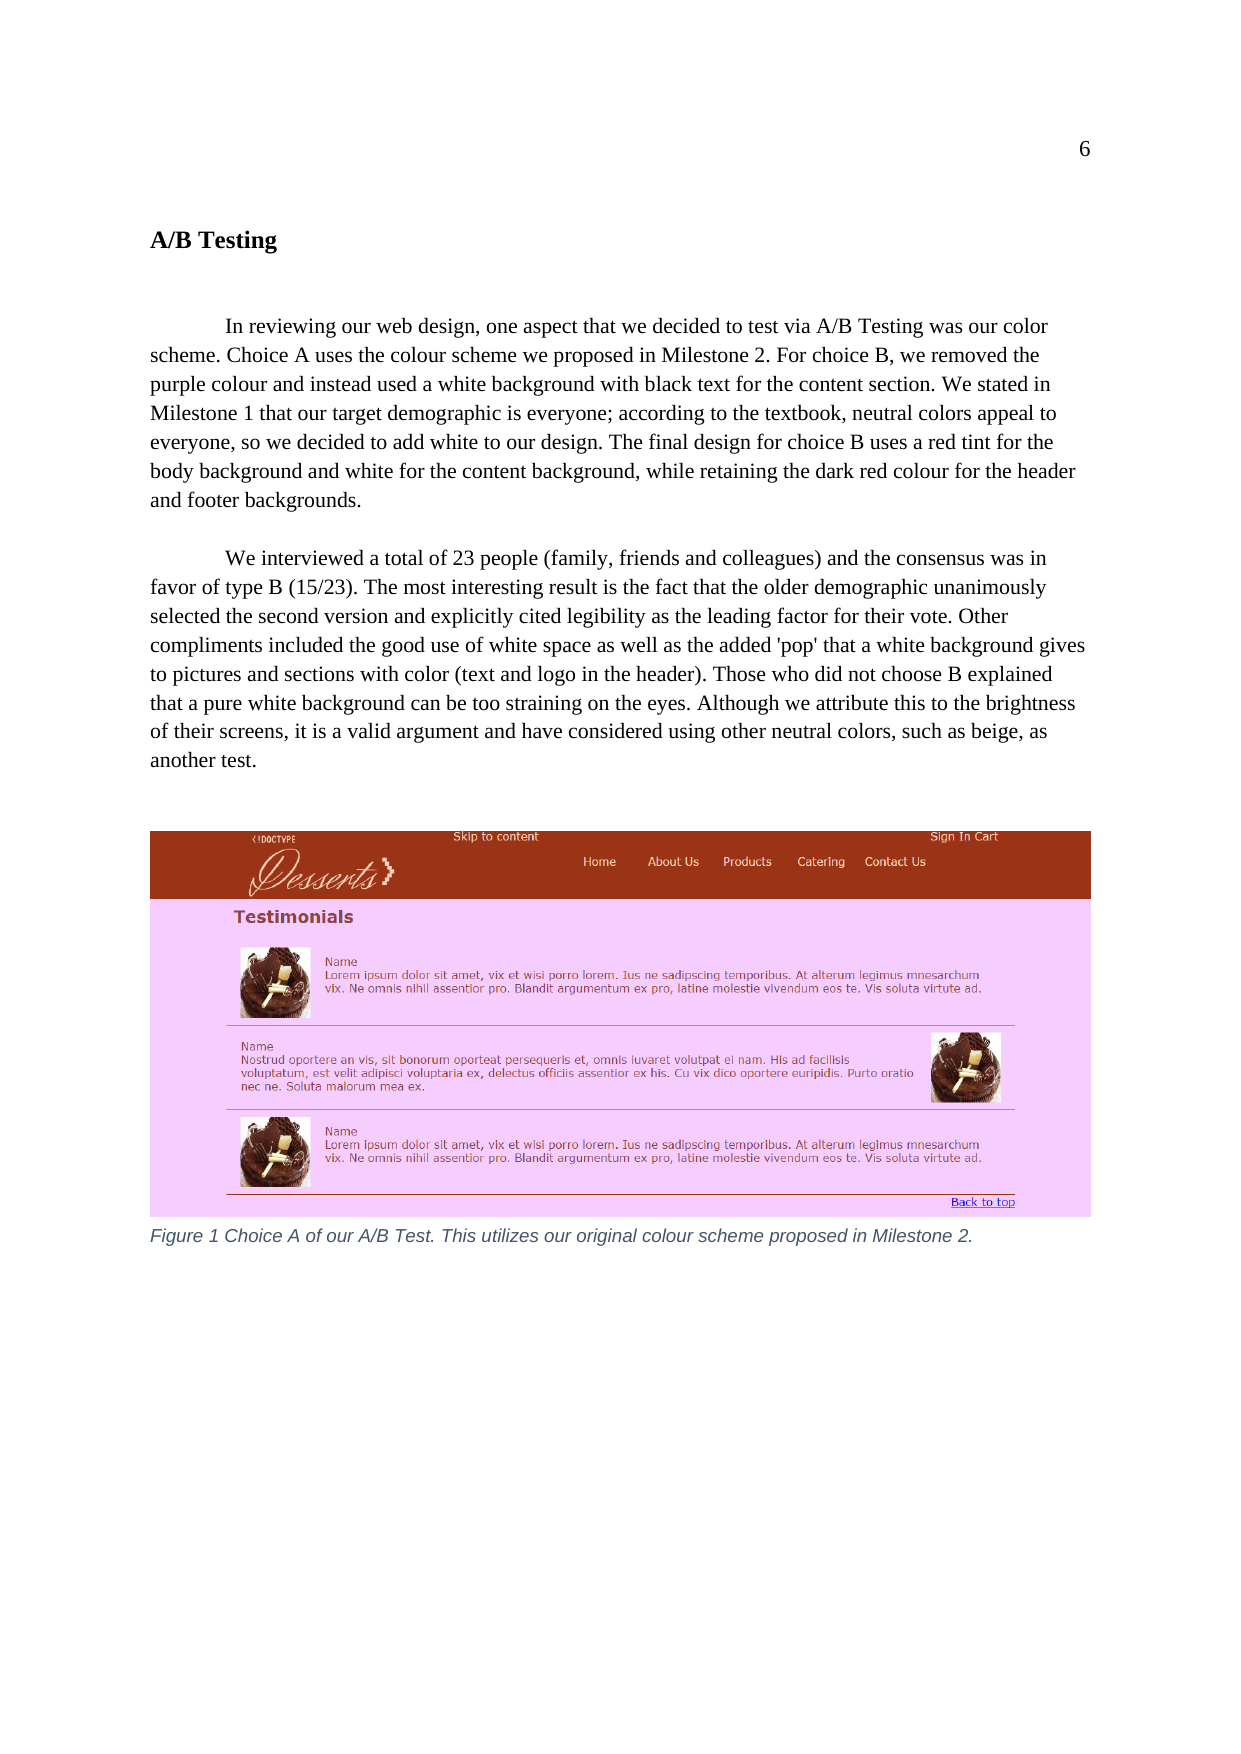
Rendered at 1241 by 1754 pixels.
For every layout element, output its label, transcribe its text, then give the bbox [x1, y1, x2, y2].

subtitle A/B Testing [150, 225, 1090, 254]
text We interviewed a total of 23 people (family, friends and colleagues) and the consensus was in favor of type B (15/23). The most interesting result is the fact that the older demographic unanimously selected the second version and explicitly cited legibility as the leading factor for their vote. Other compliments included the good use of white space as well as the added 'pop' that a white background gives to pictures and sections with color (text and logo in the header). Those who did not choose B explained that a pure white background can be too straining on the eyes. Although we attribute this to the brightness of their screens, it is a valid argument and have considered using other neutral colors, such as beige, as another test. [150, 545, 1090, 773]
text In reviewing our web design, one aspect that we decided to test via A/B Testing was our color scheme. Choice A uses the colour scheme we proposed in Milestone 2. For choice B, we removed the purple colour and instead used a white background with black text for the content section. We stated in Milestone 1 that our target demographic is everyone; according to the textbook, neutral colors appeal to everyone, so we decided to add white to our design. The final design for choice B uses a red tint for the body background and white for the content background, while retaining the dark red colour for the header and footer backgrounds. [150, 313, 1090, 512]
